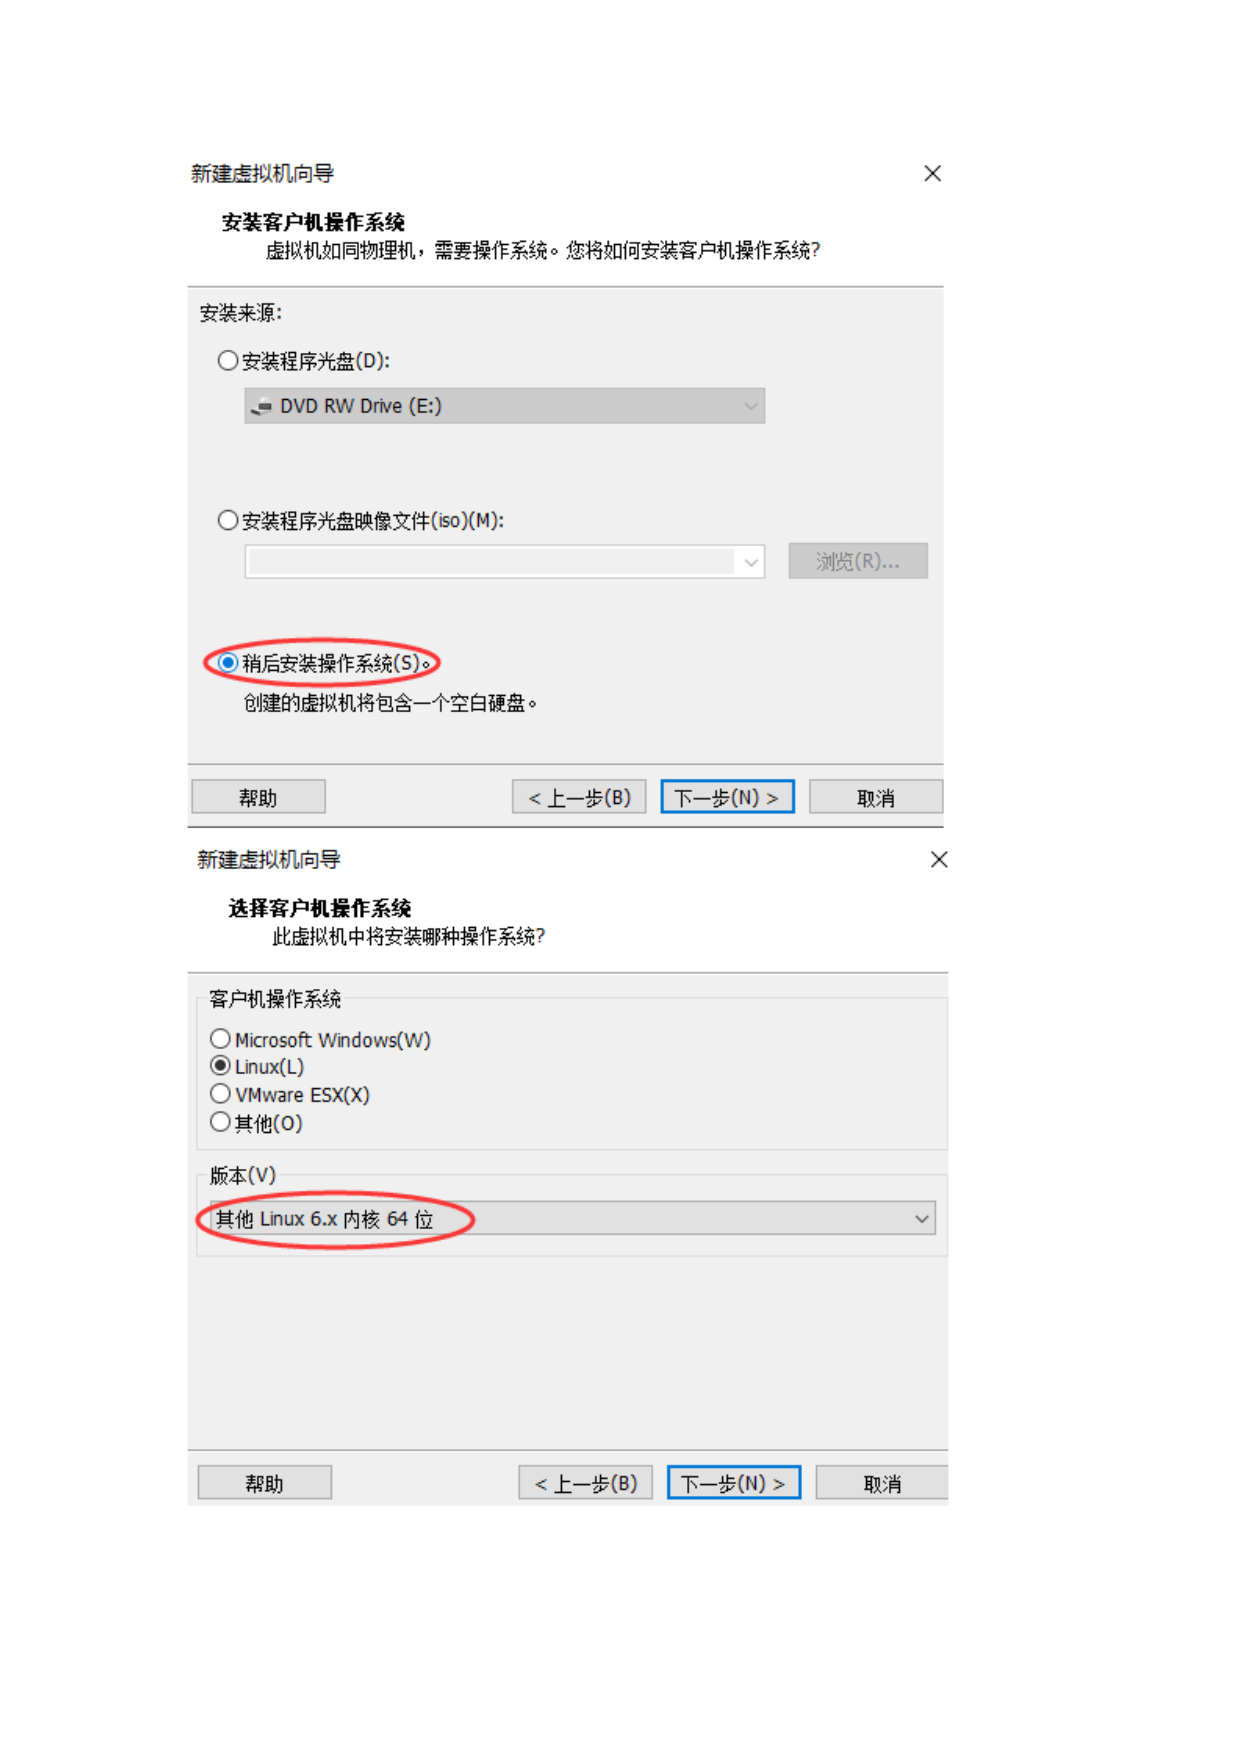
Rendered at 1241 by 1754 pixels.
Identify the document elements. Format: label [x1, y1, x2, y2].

picture [187, 844, 949, 1506]
picture [187, 162, 944, 828]
